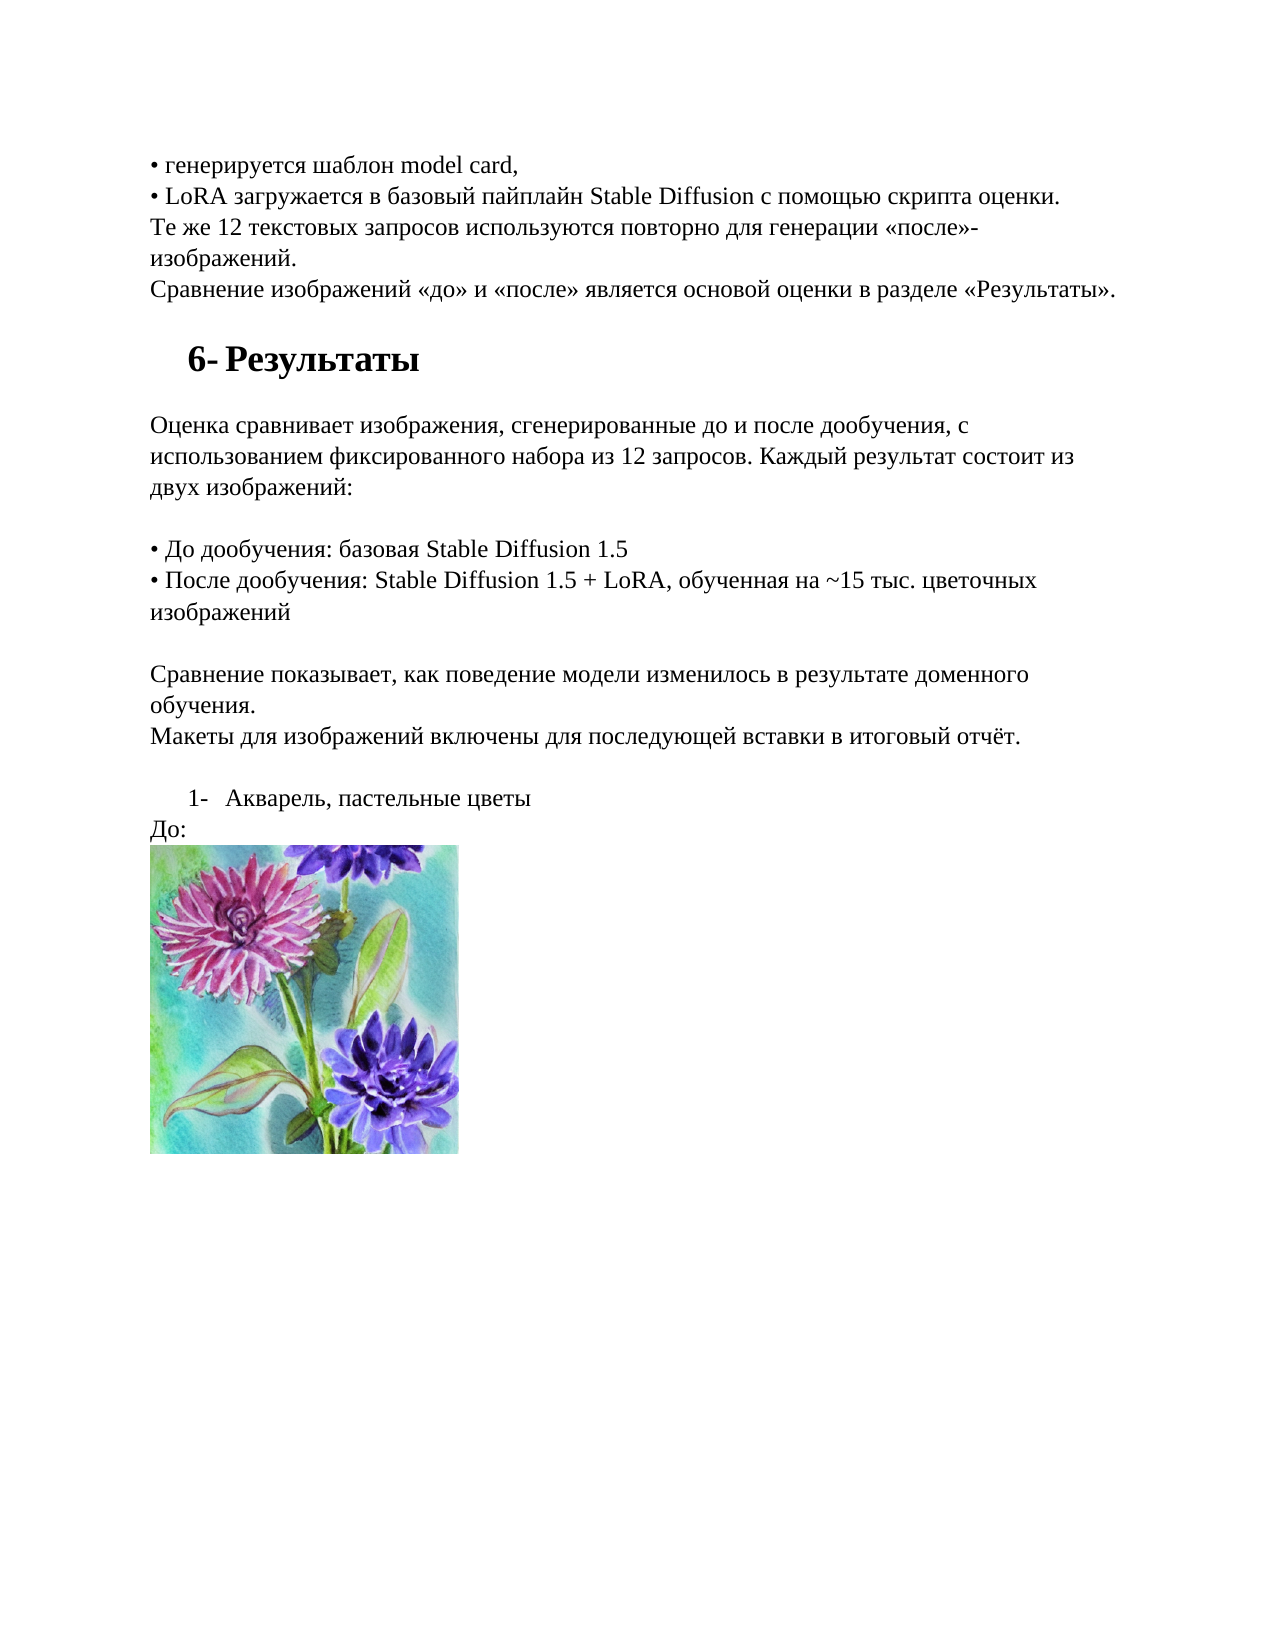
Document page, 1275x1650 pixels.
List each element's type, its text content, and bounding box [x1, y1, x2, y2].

text Сравнение изображений «до» и «после» является основой оценки в разделе «Результаты». [150, 274, 1125, 303]
text Сравнение показывает, как поведение модели изменилось в результате доменного обучения. Макеты для изображений включены для последующей вставки в итоговый отчёт. [150, 628, 1125, 749]
text Оценка сравнивает изображения, сгенерированные до и после дообучения, с использованием фиксированного набора из 12 запросов. Каждый результат состоит из двух изображений: [150, 379, 1125, 501]
list Акварель, пастельные цветы [187, 783, 1125, 812]
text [150, 150, 1125, 210]
picture [150, 845, 459, 1154]
text • До дообучения: базовая Stable Diffusion 1.5 • После дообучения: Stable Diffusion 1.5 + LoRA, обученная на ~15 тыс. цветочных изображений [150, 503, 1125, 625]
subtitle Результаты [187, 336, 1125, 379]
text Те же 12 текстовых запросов используются повторно для генерации «после»-изображений. [150, 212, 1125, 272]
